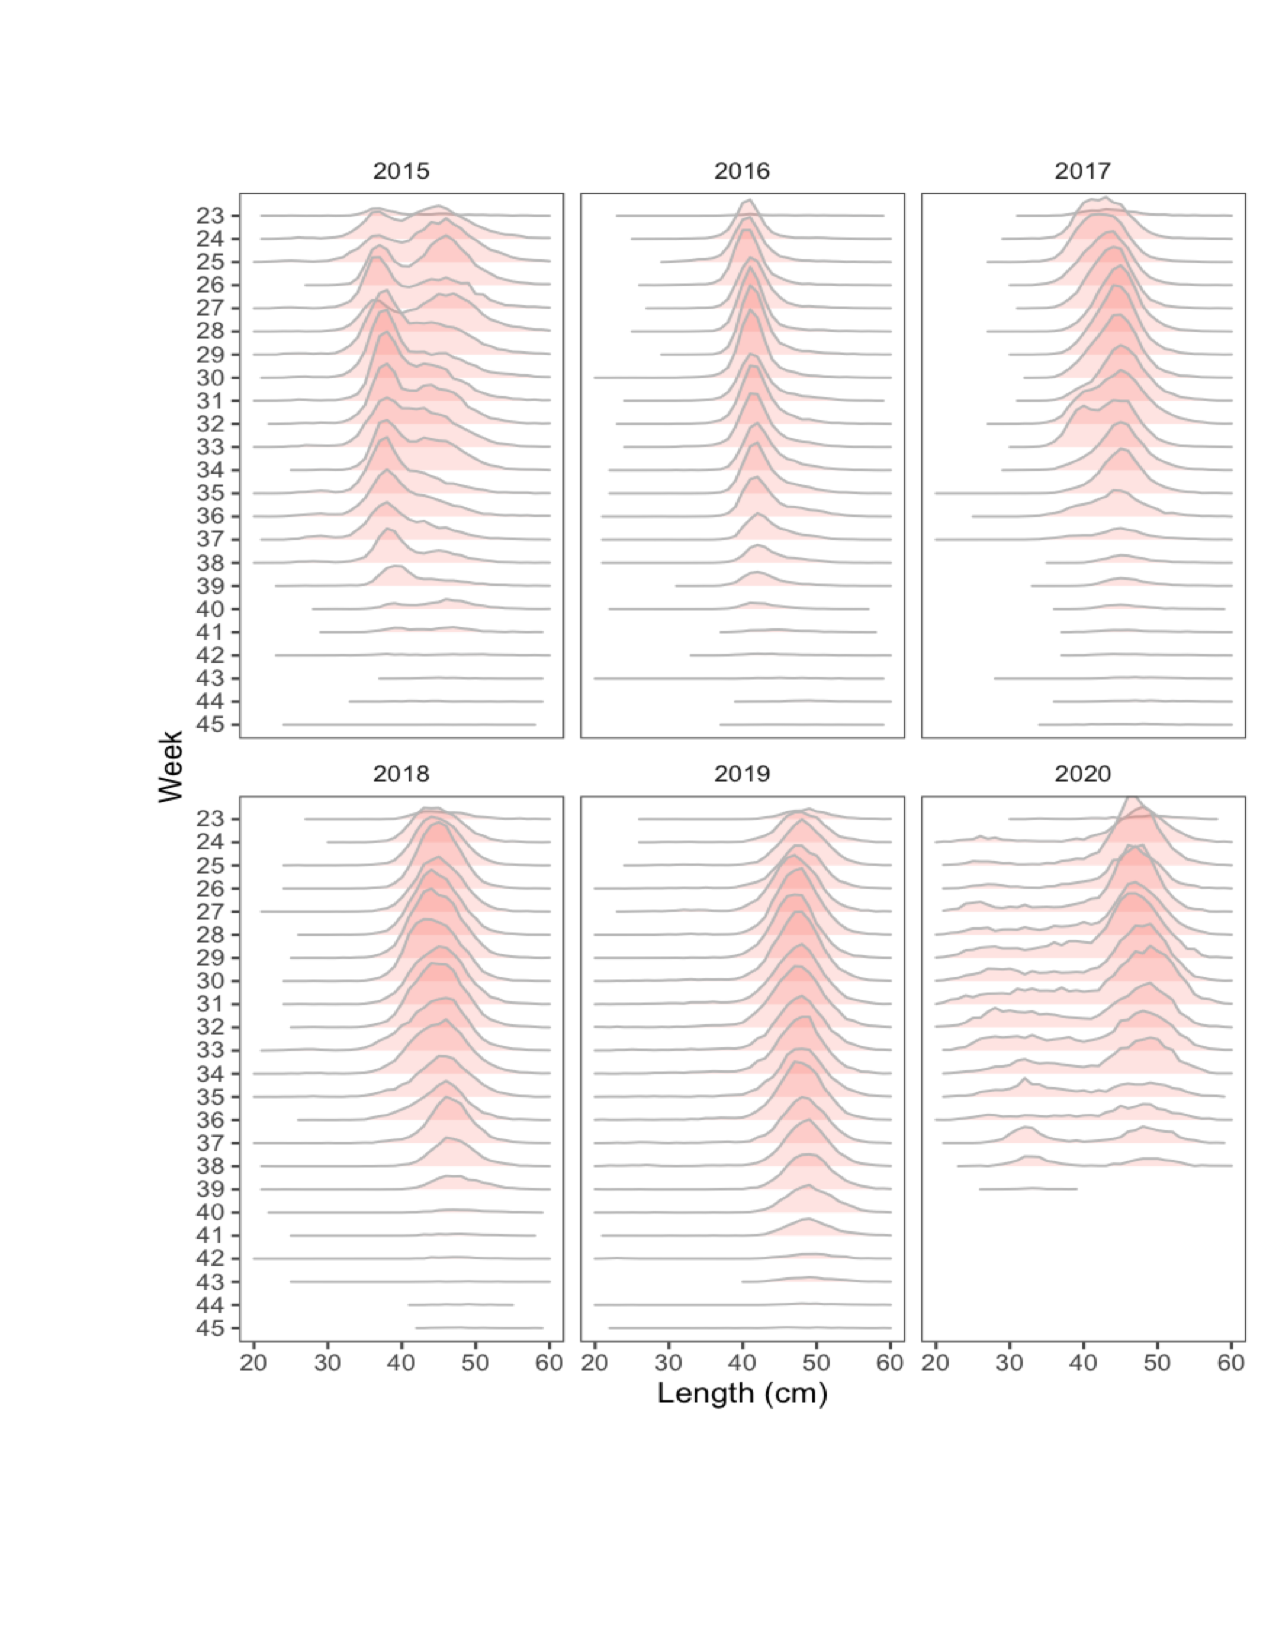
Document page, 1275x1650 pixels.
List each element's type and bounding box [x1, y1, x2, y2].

picture [150, 150, 1259, 1411]
